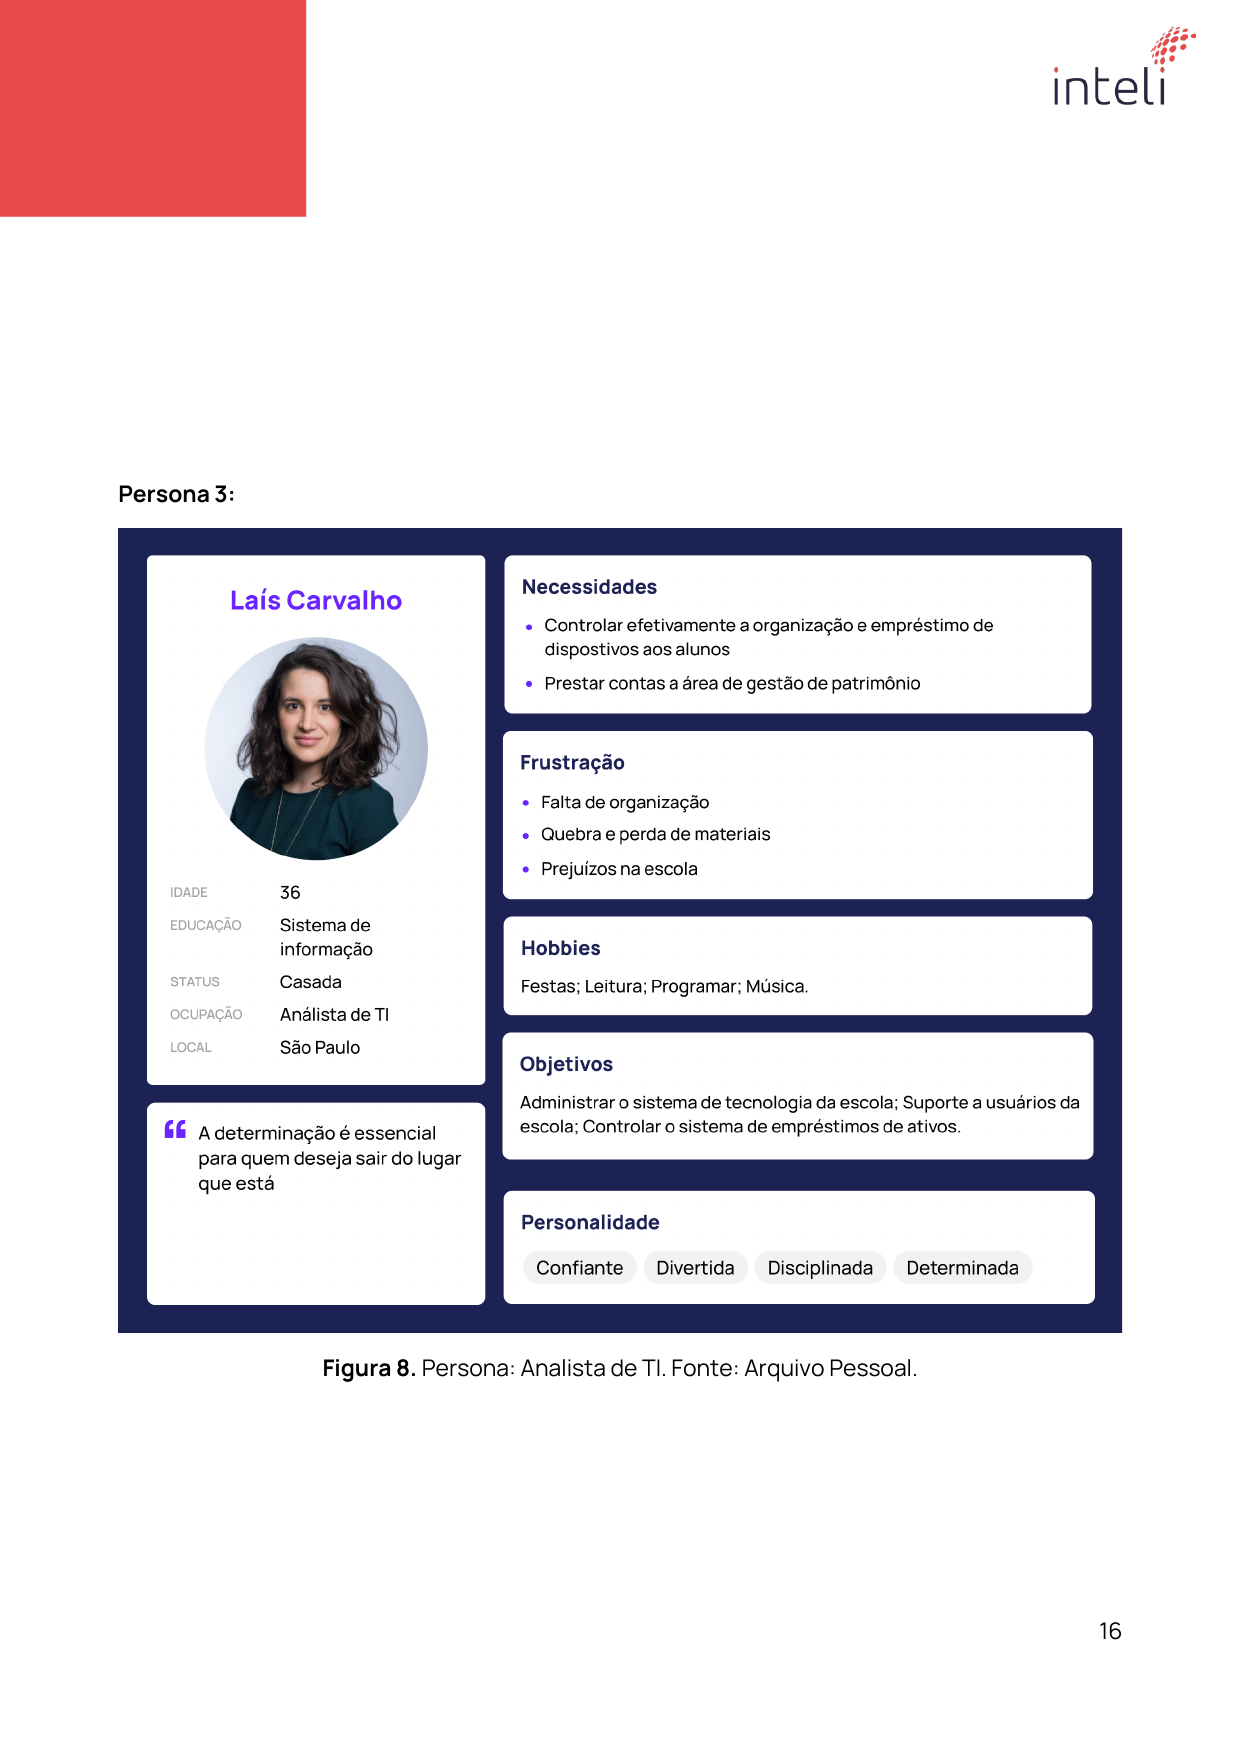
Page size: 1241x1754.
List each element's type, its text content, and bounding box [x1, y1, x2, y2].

text Figura 8. Persona: Analista de TI. Fonte: Arquivo Pessoal. [118, 1351, 1122, 1383]
picture [0, 0, 307, 217]
text Persona 3: [118, 478, 1122, 509]
picture [118, 528, 1123, 1333]
picture [1054, 27, 1197, 105]
